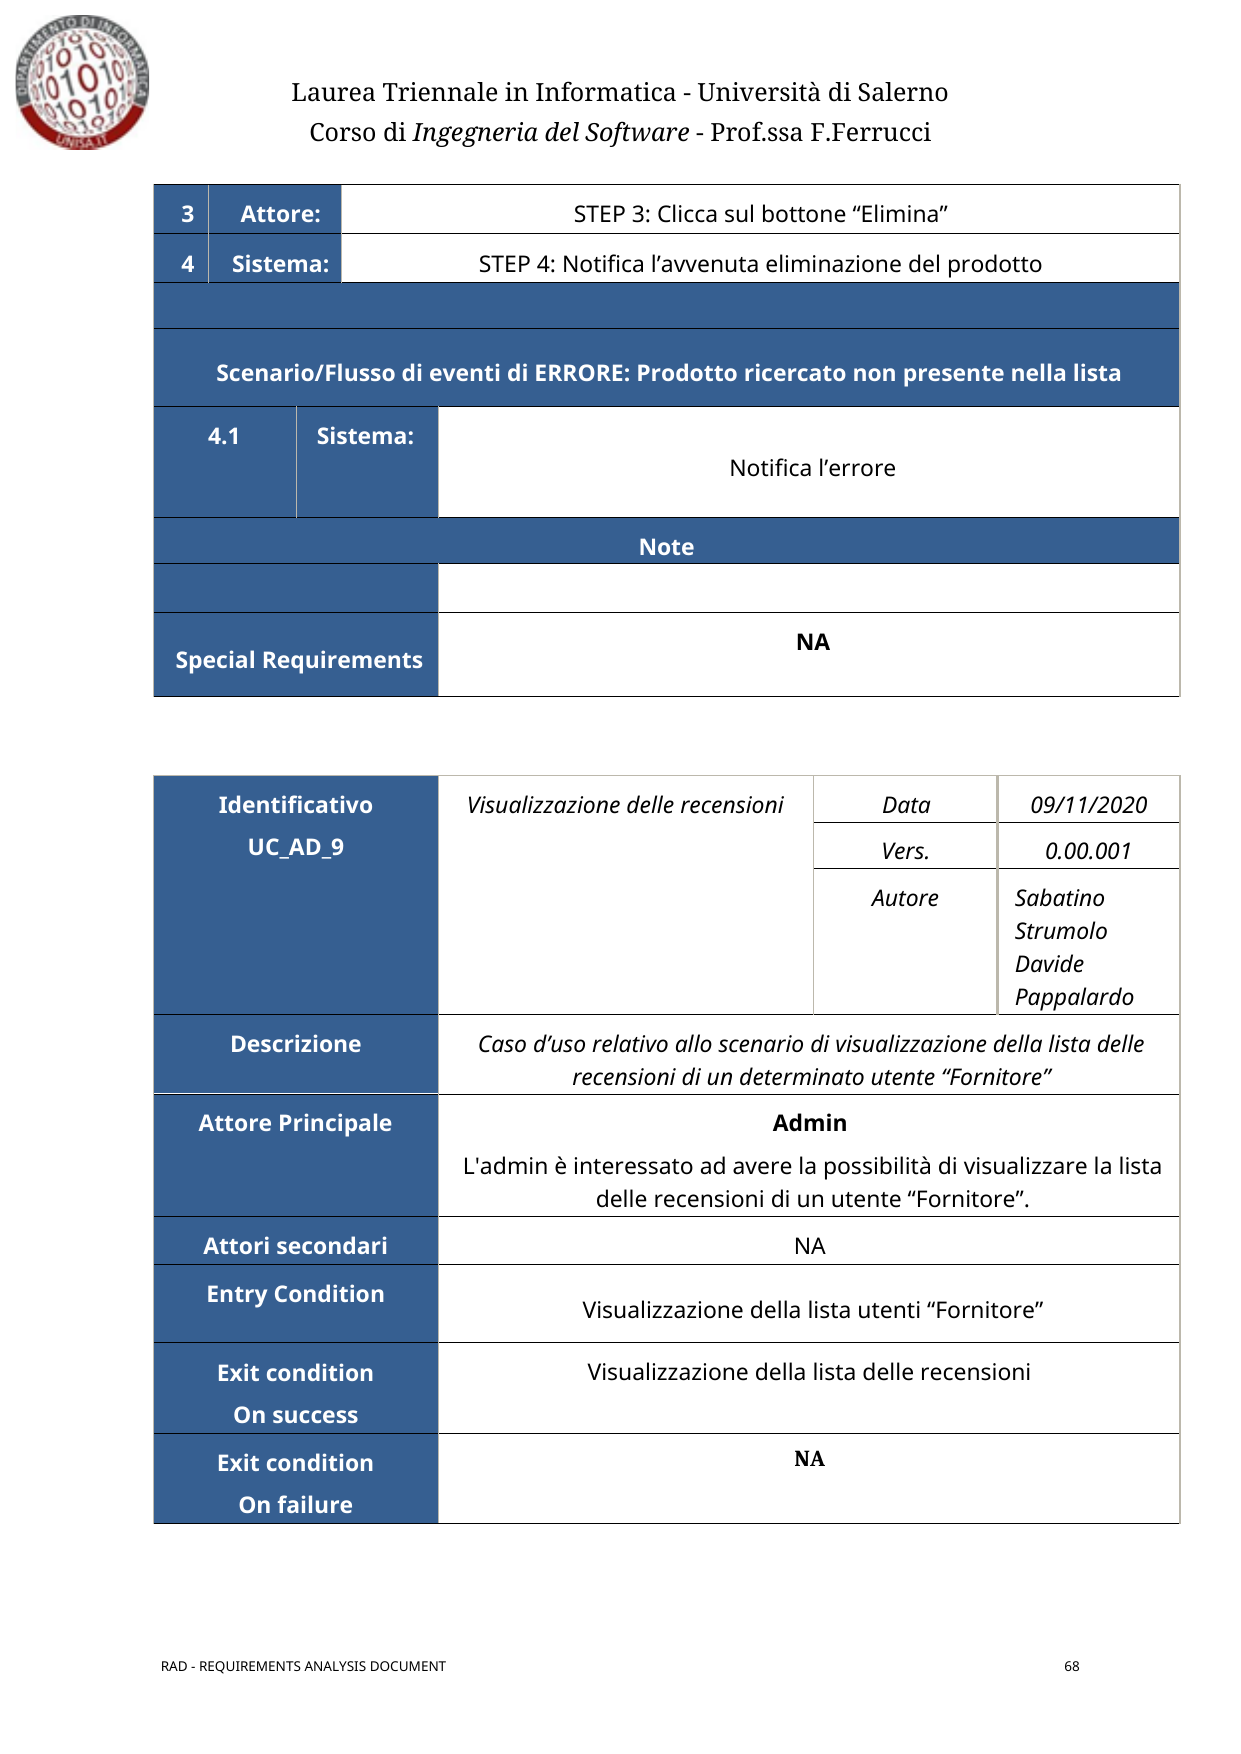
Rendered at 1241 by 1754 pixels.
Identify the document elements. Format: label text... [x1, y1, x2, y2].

table_cell 0.00.001 [999, 823, 1179, 868]
table_cell 4.1 [154, 407, 296, 517]
table_cell STEP 4: Notifica l’avvenuta eliminazione del prodotto [342, 234, 1179, 282]
table_cell Caso d’uso relativo allo scenario di visualizzazione della lista delle recensioni di un determinato utente “Fornitore” [439, 1015, 1179, 1093]
table_header 09/11/2020 [999, 776, 1179, 822]
picture [15, 15, 150, 150]
table_cell 4 [154, 234, 208, 282]
table_cell Note [154, 518, 1179, 563]
table_cell Admin L'admin è interessato ad avere la possibilità di visualizzare la lista delle recensioni di un utente “Fornitore”. [439, 1095, 1179, 1216]
table_header Data [814, 776, 996, 822]
table_cell Attore: [209, 185, 341, 233]
table_cell Exit condition On failure [154, 1434, 438, 1523]
table_cell Scenario/Flusso di eventi di ERRORE: Prodotto ricercato non presente nella lista [154, 329, 1179, 406]
table_cell Visualizzazione della lista delle recensioni [439, 1343, 1179, 1433]
table_cell [154, 564, 438, 612]
table_cell Sistema: [209, 234, 341, 282]
table_cell Entry Condition [154, 1265, 438, 1342]
table_cell NA [439, 1217, 1179, 1264]
table_cell Descrizione [154, 1015, 438, 1093]
table_cell Sabatino Strumolo Davide Pappalardo [999, 869, 1179, 1014]
table_cell Special Requirements [154, 613, 438, 696]
table_cell [439, 564, 1179, 612]
table_cell STEP 3: Clicca sul bottone “Elimina” [342, 185, 1179, 233]
table_cell Autore [814, 869, 996, 1014]
table_cell Vers. [814, 823, 996, 868]
table_cell Sistema: [297, 407, 438, 517]
table_cell NA [439, 1434, 1179, 1523]
table_cell [154, 283, 1179, 328]
table_cell Notifica l’errore [439, 407, 1179, 517]
table_header Visualizzazione delle recensioni [439, 776, 813, 1014]
table_cell Attori secondari [154, 1217, 438, 1264]
table_header Identificativo UC_AD_9 [154, 776, 438, 1014]
table_cell 3 [154, 185, 208, 233]
table_cell NA [439, 613, 1179, 696]
table_cell Exit condition On success [154, 1343, 438, 1433]
table_cell Visualizzazione della lista utenti “Fornitore” [439, 1265, 1179, 1342]
table_cell Attore Principale [154, 1095, 438, 1216]
